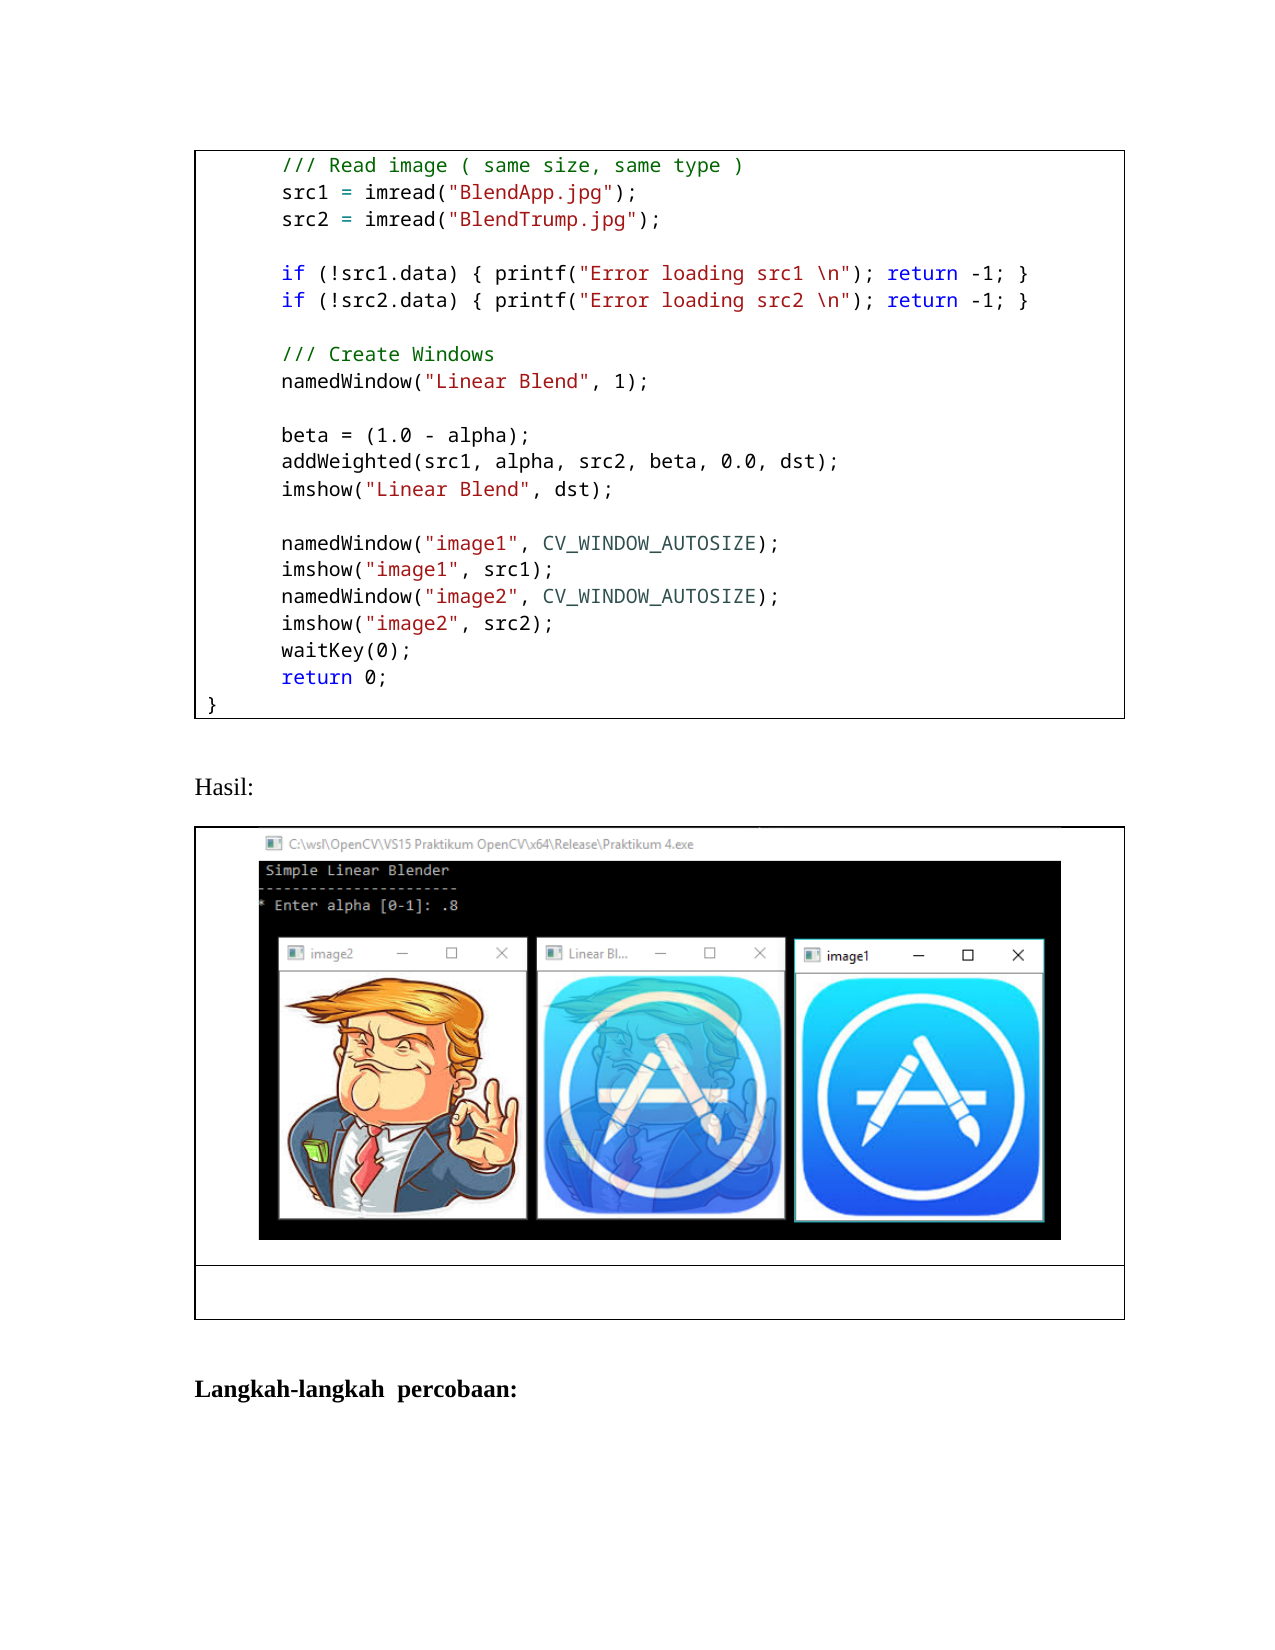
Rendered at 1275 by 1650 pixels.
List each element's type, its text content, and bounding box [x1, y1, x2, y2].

text Hasil: [194, 772, 1125, 801]
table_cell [196, 151, 1124, 718]
table_cell [196, 1266, 1124, 1319]
picture [258, 827, 1061, 1240]
table_header [196, 828, 1124, 1264]
text Langkah-langkah percobaan: [194, 1374, 1125, 1403]
